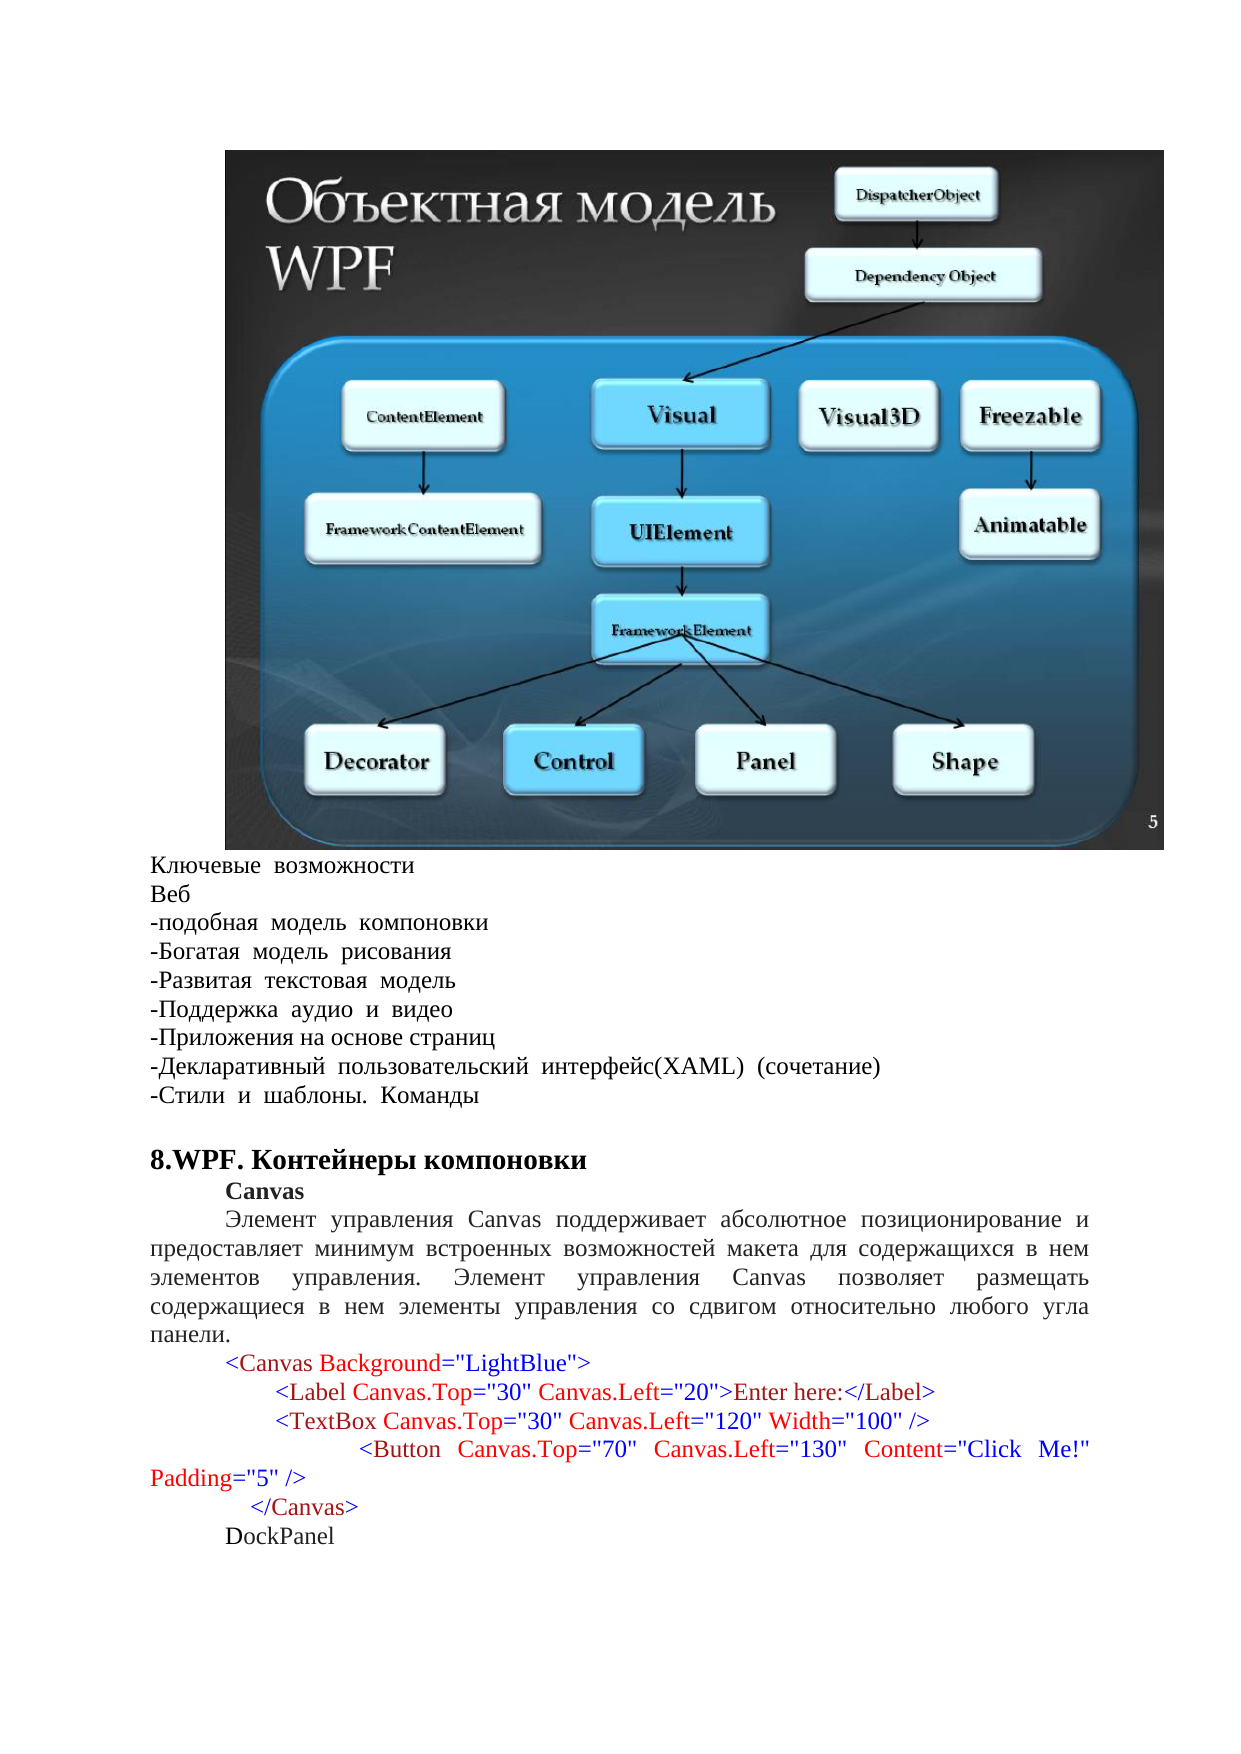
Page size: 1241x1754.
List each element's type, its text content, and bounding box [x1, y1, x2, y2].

text <TextBox Canvas.Top="30" Canvas.Left="120" Width="100" /> [150, 1406, 1090, 1434]
text -Богатая модель рисования [150, 936, 1090, 965]
text -Стили и шаблоны. Команды [150, 1080, 1090, 1109]
text </Canvas> [150, 1492, 1090, 1521]
text DockPanel [150, 1521, 1090, 1549]
text -Развитая текстовая модель [150, 965, 1090, 994]
text <Button Canvas.Top="70" Canvas.Left="130" Content="Click Me!" Padding="5" /> [150, 1434, 1090, 1492]
text 8.WPF. Контейнеры компоновки [150, 1142, 1090, 1176]
text -подобная модель компоновки [150, 907, 1090, 936]
text Веб [150, 879, 1090, 907]
text Элемент управления Canvas поддерживает абсолютное позиционирование и предоставляет минимум встроенных возможностей макета для содержащихся в нем элементов управления. Элемент управления Canvas позволяет размещать содержащиеся в нем элементы управления со сдвигом относительно любого угла панели. [150, 1204, 1090, 1348]
text <Label Canvas.Top="30" Canvas.Left="20">Enter here:</Label> [150, 1377, 1090, 1406]
text Ключевые возможности [150, 850, 1090, 879]
text -Приложения на основе страниц [150, 1022, 1090, 1051]
text Canvas [150, 1176, 1090, 1204]
text -Поддержка аудио и видео [150, 994, 1090, 1022]
text <Canvas Background="LightBlue"> [150, 1348, 1090, 1377]
text -Декларативный пользовательский интерфейс(XAML) (сочетание) [150, 1051, 1090, 1080]
picture [225, 150, 1164, 850]
